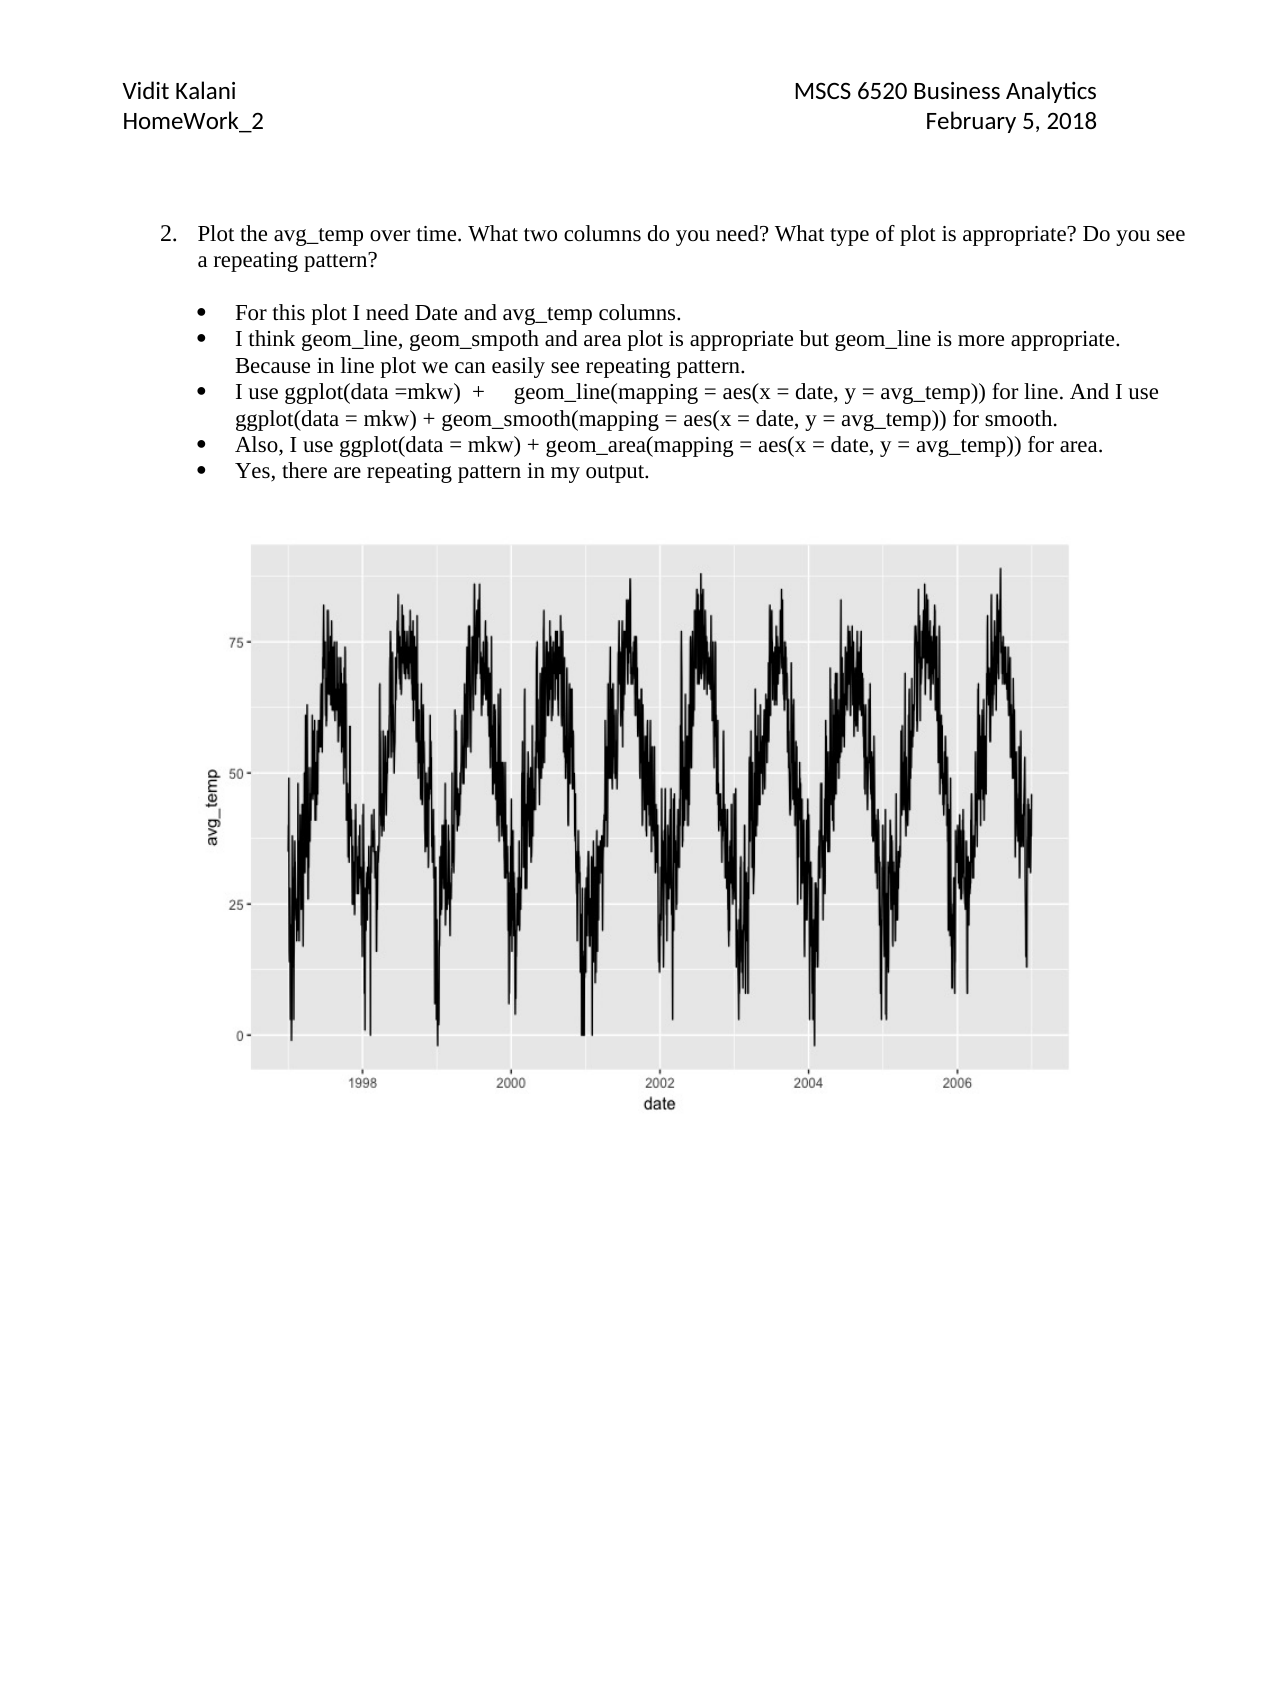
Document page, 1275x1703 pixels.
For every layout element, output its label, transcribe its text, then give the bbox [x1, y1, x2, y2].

list Plot the avg_temp over time. What two columns do you need? What type of plot is appropriate? Do you see a repeating pattern? [160, 219, 1192, 273]
list I use ggplot(data =mkw) + geom_line(mapping = aes(x = date, y = avg_temp)) for line. And I use ggplot(data = mkw) + geom_smooth(mapping = aes(x = date, y = avg_temp)) for smooth. [197, 378, 1192, 431]
list I think geom_line, geom_smpoth and area plot is appropriate but geom_line is more appropriate. Because in line plot we can easily see repeating pattern. [197, 326, 1192, 378]
picture [197, 536, 1077, 1118]
list Yes, there are repeating pattern in my output. [197, 457, 1192, 484]
list Also, I use ggplot(data = mkw) + geom_area(mapping = aes(x = date, y = avg_temp)) for area. [197, 431, 1192, 457]
list For this plot I need Date and avg_temp columns. [197, 299, 1192, 326]
